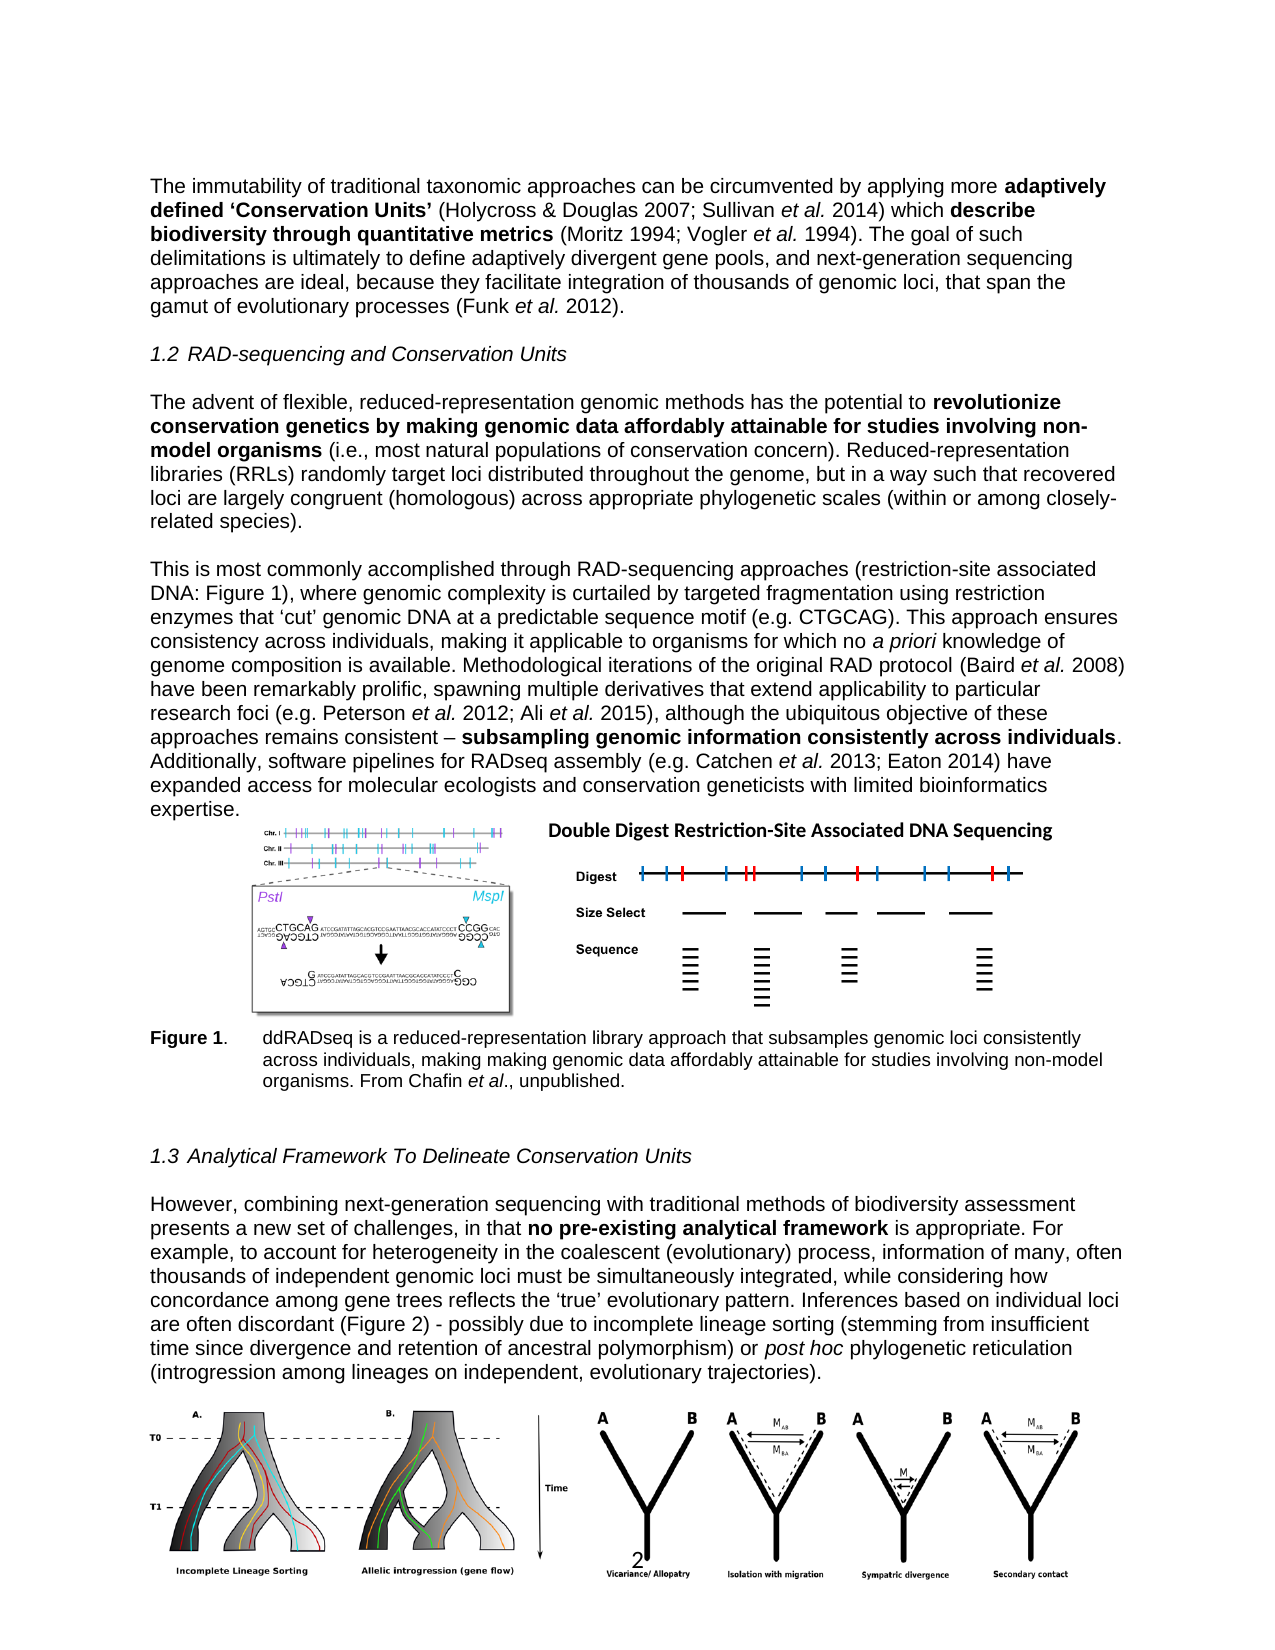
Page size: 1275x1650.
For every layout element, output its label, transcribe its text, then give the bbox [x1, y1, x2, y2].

text This is most commonly accomplished through RAD-sequencing approaches (restriction-site associated DNA: Figure 1), where genomic complexity is curtailed by targeted fragmentation using restriction enzymes that ‘cut’ genomic DNA at a predictable sequence motif (e.g. CTGCAG). This approach ensures consistency across individuals, making it applicable to organisms for which no a priori knowledge of genome composition is available. Methodological iterations of the original RAD protocol (Baird et al. 2008) have been remarkably prolific, spawning multiple derivatives that extend applicability to particular research foci (e.g. Peterson et al. 2012; Ali et al. 2015), although the ubiquitous objective of these approaches remains consistent – subsampling genomic information consistently across individuals. Additionally, software pipelines for RADseq assembly (e.g. Catchen et al. 2013; Eaton 2014) have expanded access for molecular ecologists and conservation geneticists with limited bioinformatics expertise. [150, 557, 1125, 821]
text However, combining next-generation sequencing with traditional methods of biodiversity assessment presents a new set of challenges, in that no pre-existing analytical framework is appropriate. For example, to account for heterogeneity in the coalescent (evolutionary) process, information of many, often thousands of independent genomic loci must be simultaneously integrated, while considering how concordance among gene trees reflects the ‘true’ evolutionary pattern. Inferences based on individual loci are often discordant (Figure 2) - possibly due to incomplete lineage sorting (stemming from insufficient time since divergence and retention of ancestral polymorphism) or post hoc phylogenetic reticulation (introgression among lineages on independent, evolutionary trajectories). [150, 1192, 1125, 1384]
text The advent of flexible, reduced-representation genomic methods has the potential to revolutionize conservation genetics by making genomic data affordably attainable for studies involving non-model organisms (i.e., most natural populations of conservation concern). Reduced-representation libraries (RRLs) randomly target loci distributed throughout the genome, but in a way such that recovered loci are largely congruent (homologous) across appropriate phylogenetic scales (within or among closely-related species). [150, 389, 1125, 533]
list Analytical Framework To Delineate Conservation Units [150, 1144, 1125, 1168]
picture [139, 1391, 571, 1589]
text Figure 1. ddRADseq is a reduced-representation library approach that subsamples genomic loci consistently across individuals, making making genomic data affordably attainable for studies involving non-model organisms. From Chafin et al., unpublished. [150, 1027, 1125, 1092]
picture [251, 828, 514, 1018]
text The immutability of traditional taxonomic approaches can be circumvented by applying more adaptively defined ‘Conservation Units’ (Holycross & Douglas 2007; Sullivan et al. 2014) which describe biodiversity through quantitative metrics (Moritz 1994; Vogler et al. 1994). The goal of such delimitations is ultimately to define adaptively divergent gene pools, and next-generation sequencing approaches are ideal, because they facilitate integration of thousands of genomic loci, that span the gamut of evolutionary processes (Funk et al. 2012). [150, 174, 1125, 318]
picture [571, 866, 1023, 1007]
list RAD-sequencing and Conservation Units [150, 342, 1125, 366]
picture [589, 1391, 1086, 1606]
